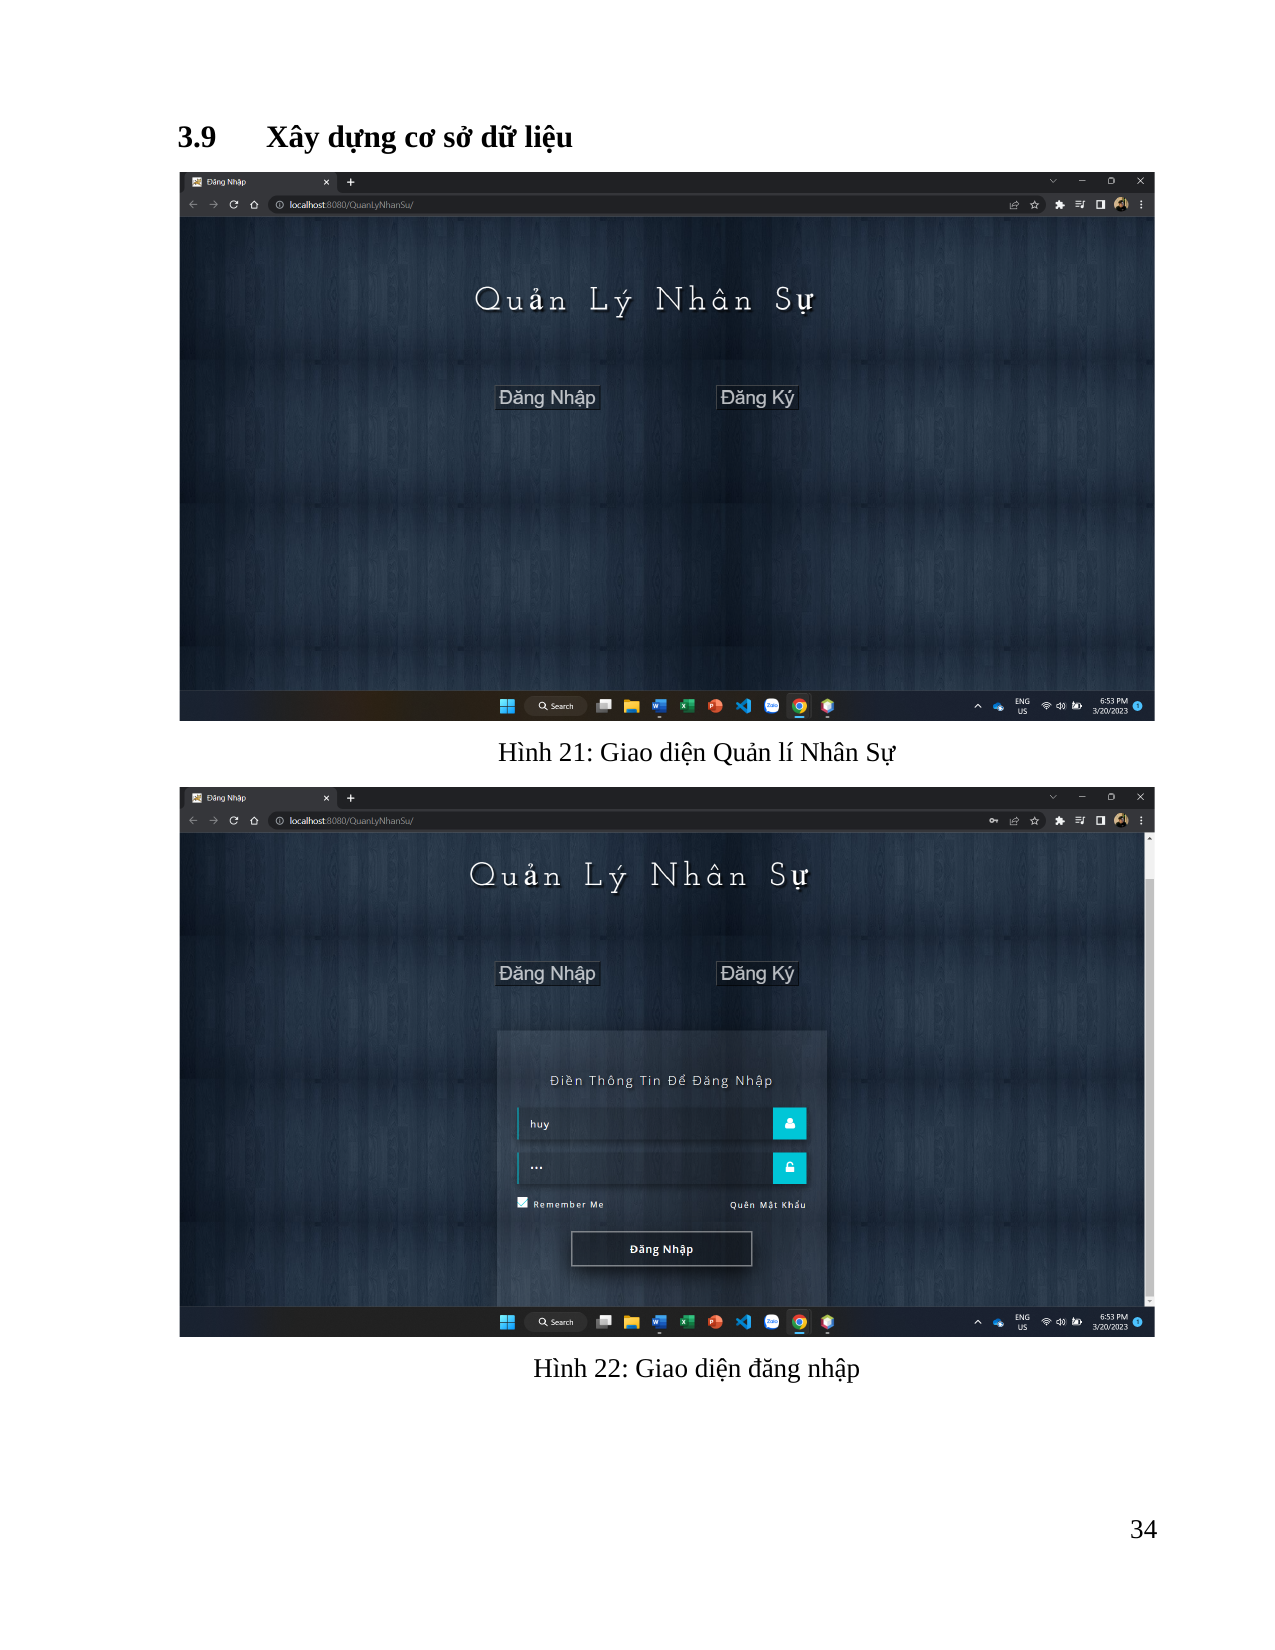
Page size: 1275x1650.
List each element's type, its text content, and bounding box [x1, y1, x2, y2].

text Hình 21: Giao diện Quản lí Nhân Sự [177, 736, 1157, 767]
picture [179, 172, 1155, 721]
text Hình 22: Giao diện đăng nhập [177, 1352, 1157, 1383]
picture [179, 787, 1155, 1337]
subtitle 3.9 Xây dựng cơ sở dữ liệu [177, 118, 1157, 154]
